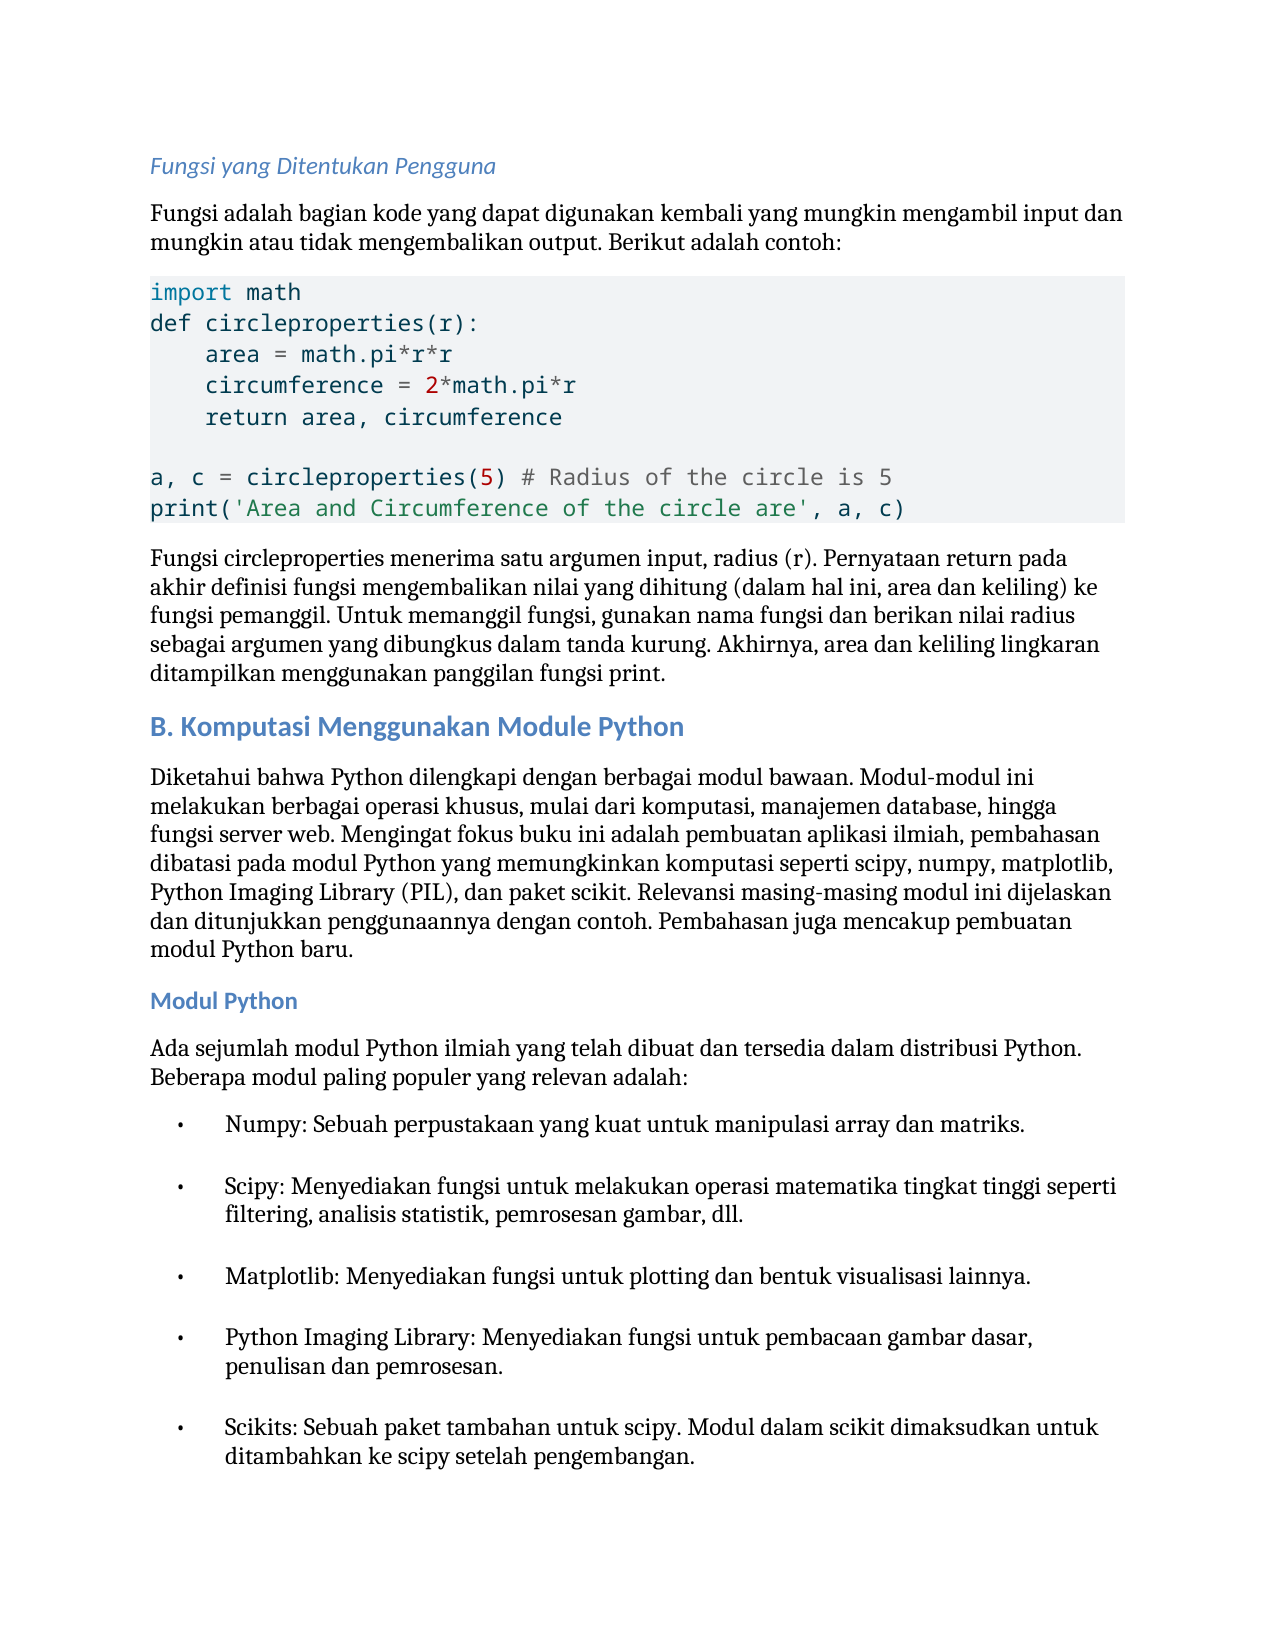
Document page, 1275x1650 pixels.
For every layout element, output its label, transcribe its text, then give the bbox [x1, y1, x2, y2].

subtitle Modul Python [150, 985, 1125, 1015]
subtitle B. Komputasi Menggunakan Module Python [150, 708, 1125, 744]
list Scikits: Sebuah paket tambahan untuk scipy. Modul dalam scikit dimaksudkan untuk ditambahkan ke scipy setelah pengembangan. [175, 1413, 1125, 1470]
list Scipy: Menyediakan fungsi untuk melakukan operasi matematika tingkat tinggi seperti filtering, analisis statistik, pemrosesan gambar, dll. [175, 1172, 1125, 1258]
text Diketahui bahwa Python dilengkapi dengan berbagai modul bawaan. Modul-modul ini melakukan berbagai operasi khusus, mulai dari komputasi, manajemen database, hingga fungsi server web. Mengingat fokus buku ini adalah pembuatan aplikasi ilmiah, pembahasan dibatasi pada modul Python yang memungkinkan komputasi seperti scipy, numpy, matplotlib, Python Imaging Library (PIL), dan paket scikit. Relevansi masing-masing modul ini dijelaskan dan ditunjukkan penggunaannya dengan contoh. Pembahasan juga mencakup pembuatan modul Python baru. [150, 763, 1125, 964]
subtitle Fungsi yang Ditentukan Pengguna [150, 150, 1125, 181]
text Fungsi circleproperties menerima satu argumen input, radius (r). Pernyataan return pada akhir definisi fungsi mengembalikan nilai yang dihitung (dalam hal ini, area dan keliling) ke fungsi pemanggil. Untuk memanggil fungsi, gunakan nama fungsi dan berikan nilai radius sebagai argumen yang dibungkus dalam tanda kurung. Akhirnya, area dan keliling lingkaran ditampilkan menggunakan panggilan fungsi print. [150, 544, 1125, 688]
text import math def circleproperties(r): area = math.pi*r*r circumference = 2*math.pi*r return area, circumference a, c = circleproperties(5) # Radius of the circle is 5 print('Area and Circumference of the circle are', a, c) [150, 276, 1125, 523]
list Matplotlib: Menyediakan fungsi untuk plotting dan bentuk visualisasi lainnya. [175, 1262, 1125, 1319]
text Ada sejumlah modul Python ilmiah yang telah dibuat dan tersedia dalam distribusi Python. Beberapa modul paling populer yang relevan adalah: [150, 1034, 1125, 1092]
text Fungsi adalah bagian kode yang dapat digunakan kembali yang mungkin mengambil input dan mungkin atau tidak mengembalikan output. Berikut adalah contoh: [150, 199, 1125, 257]
list Numpy: Sebuah perpustakaan yang kuat untuk manipulasi array dan matriks. [175, 1110, 1125, 1168]
list Python Imaging Library: Menyediakan fungsi untuk pembacaan gambar dasar, penulisan dan pemrosesan. [175, 1323, 1125, 1409]
